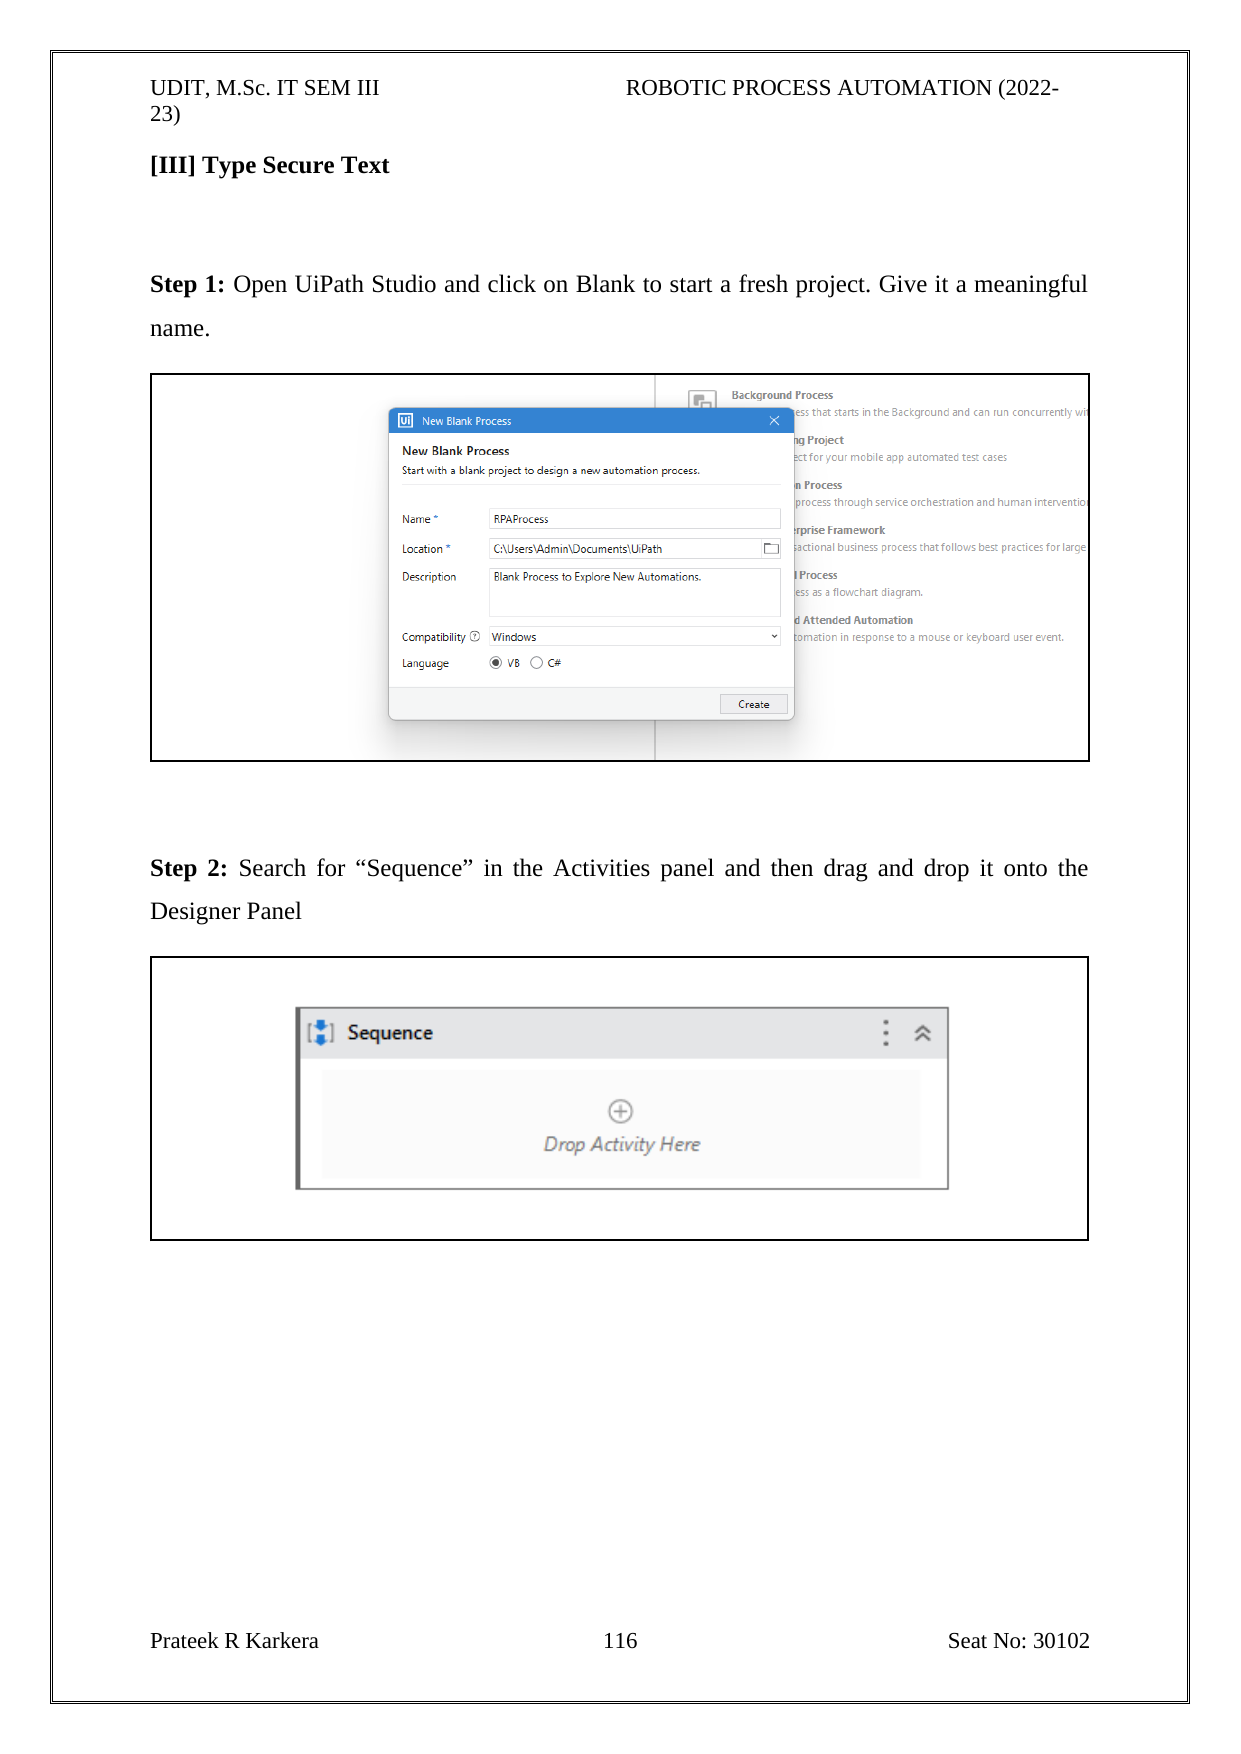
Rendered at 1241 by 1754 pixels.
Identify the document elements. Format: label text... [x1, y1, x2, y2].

text Step 2: Search for “Sequence” in the Activities panel and then drag and drop it onto the Designer Panel [150, 853, 1090, 924]
text Step 1: Open UiPath Studio and click on Blank to start a fresh project. Give it a meaningful name. [150, 269, 1090, 341]
picture [152, 375, 1088, 760]
text [III] Type Secure Text [150, 150, 1090, 179]
picture [152, 958, 1087, 1239]
